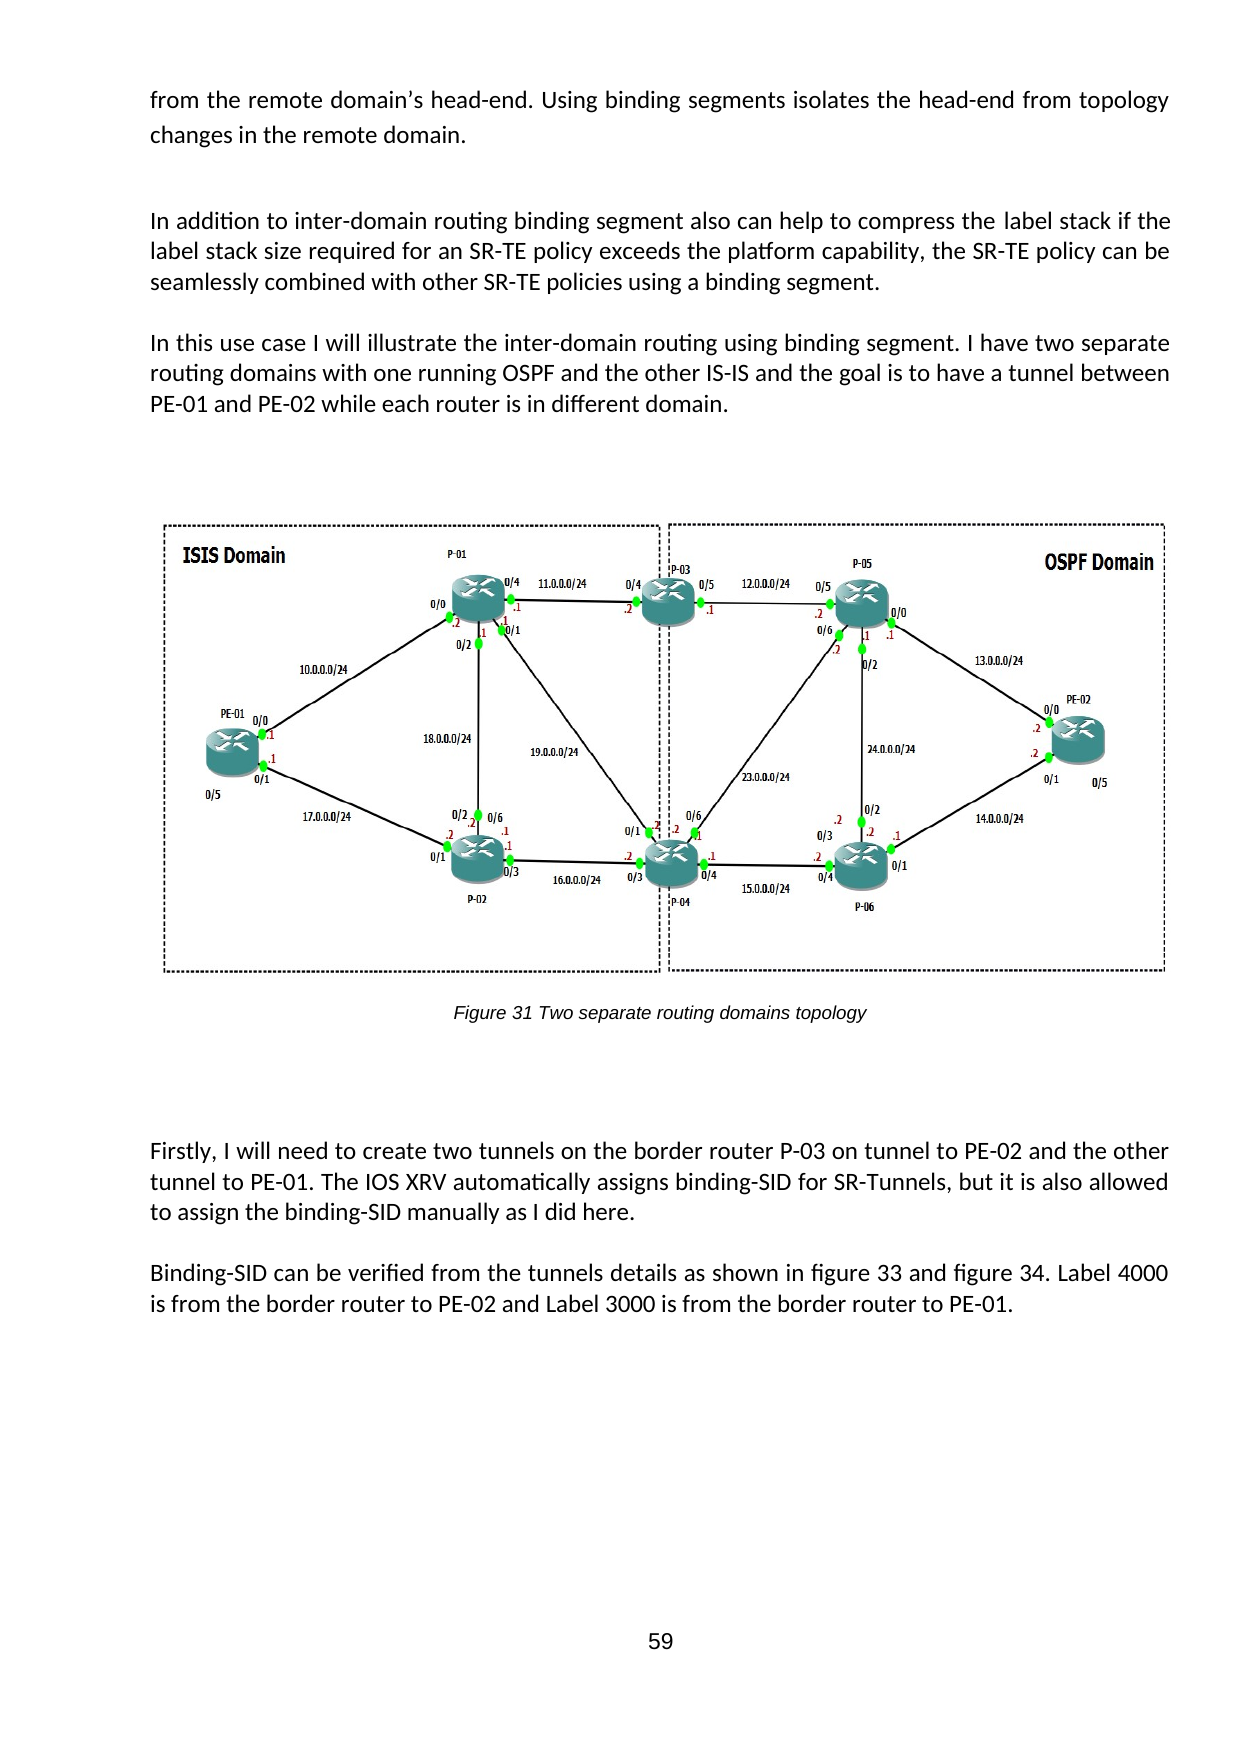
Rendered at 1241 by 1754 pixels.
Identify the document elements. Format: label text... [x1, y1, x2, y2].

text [150, 84, 1171, 149]
text Firstly, I will need to create two tunnels on the border router P-03 on tunnel to PE-02 and the other tunnel to PE-01. The IOS XRV automatically assigns binding-SID for SR-Tunnels, but it is also allowed to assign the binding-SID manually as I did here. Binding-SID can be verified from the tunnels details as shown in figure 33 and figure 34. Label 4000 is from the border router to PE-02 and Label 3000 is from the border router to PE-01. [150, 1136, 1171, 1319]
text In addition to inter-domain routing binding segment also can help to compress the label stack if the label stack size required for an SR-TE policy exceeds the platform capability, the SR-TE policy can be seamlessly combined with other SR-TE policies using a binding segment. [150, 205, 1171, 297]
text In this use case I will illustrate the inter-domain routing using binding segment. I have two separate routing domains with one running OSPF and the other IS-IS and the goal is to have a tunnel between PE-01 and PE-02 while each router is in different domain. [150, 327, 1171, 419]
text Figure 31 Two separate routing domains topology [150, 1002, 1171, 1023]
picture [150, 479, 1174, 1002]
